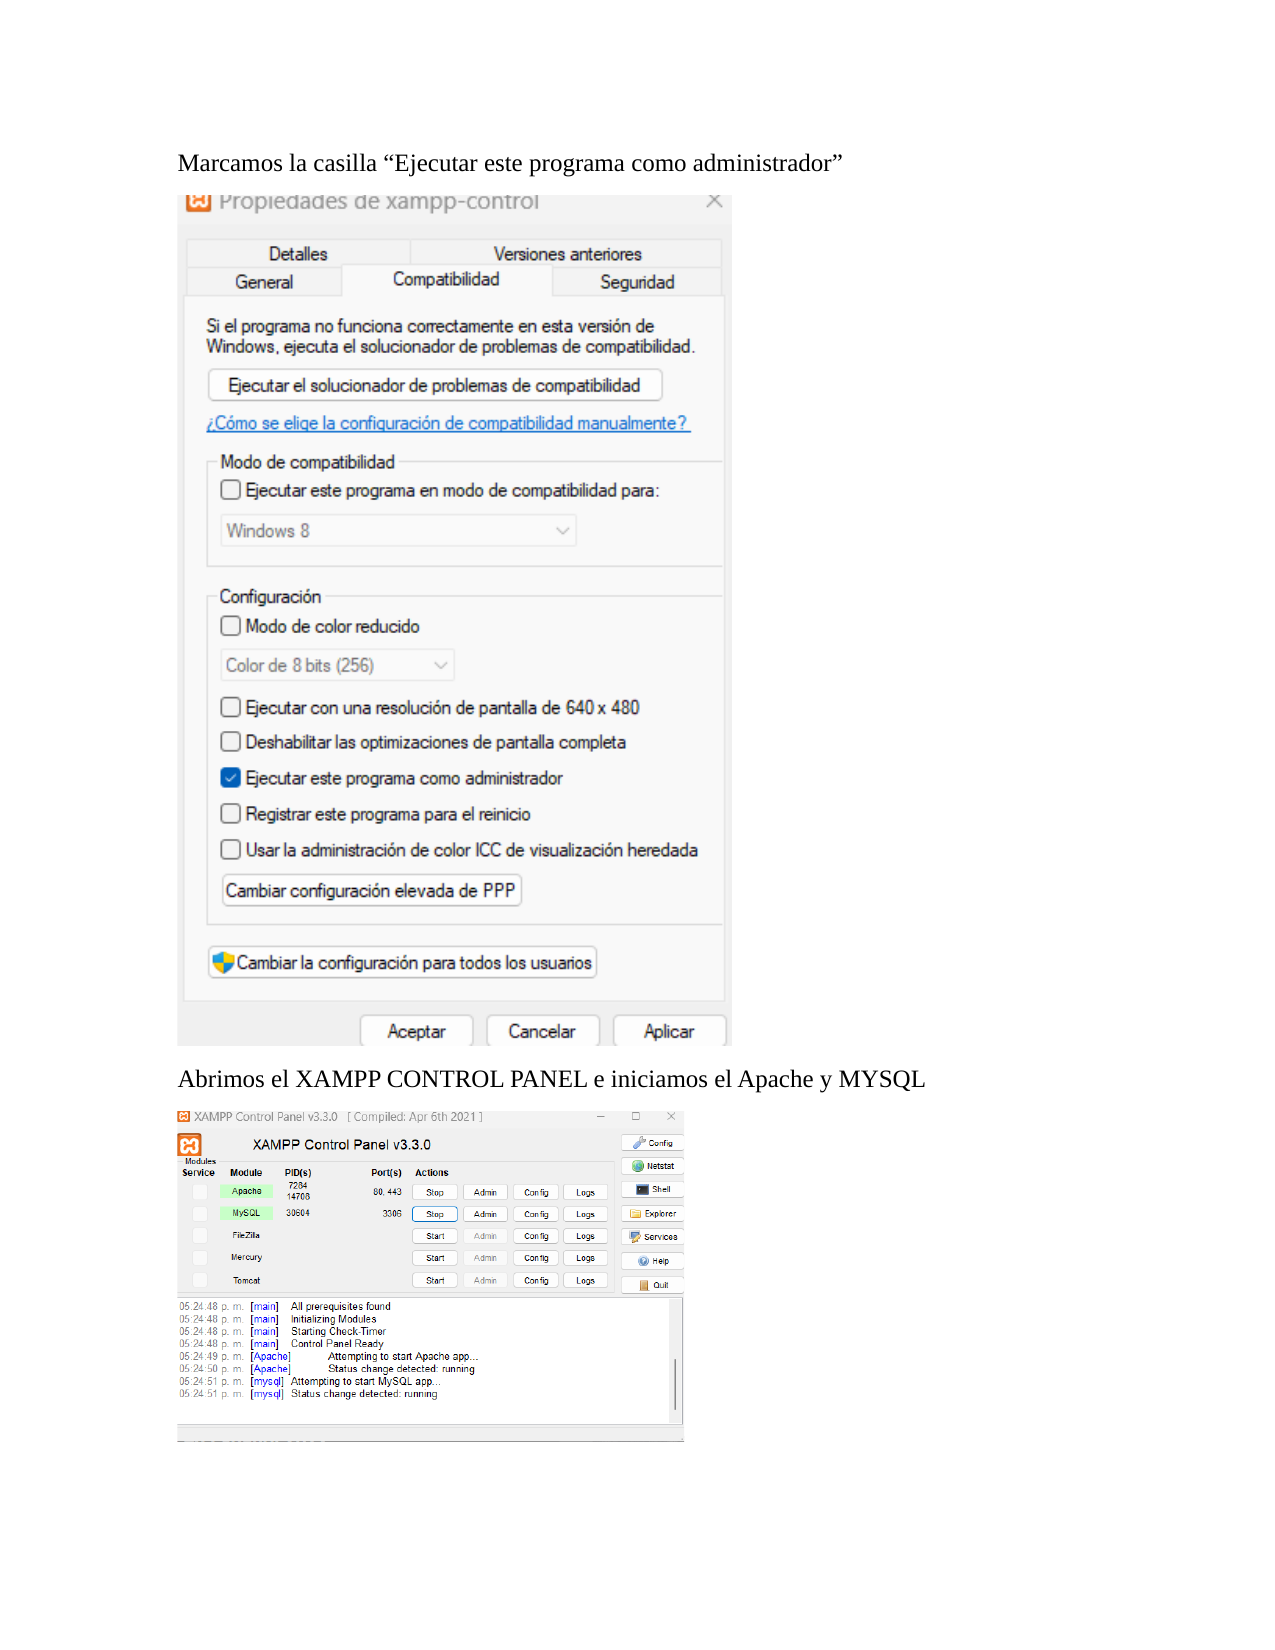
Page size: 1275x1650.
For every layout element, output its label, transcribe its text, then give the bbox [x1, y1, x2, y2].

text Marcamos la casilla “Ejecutar este programa como administrador” [177, 148, 1098, 176]
picture [177, 1111, 685, 1442]
picture [177, 195, 732, 1046]
text Abrimos el XAMPP CONTROL PANEL e iniciamos el Apache y MYSQL [177, 1064, 1098, 1093]
